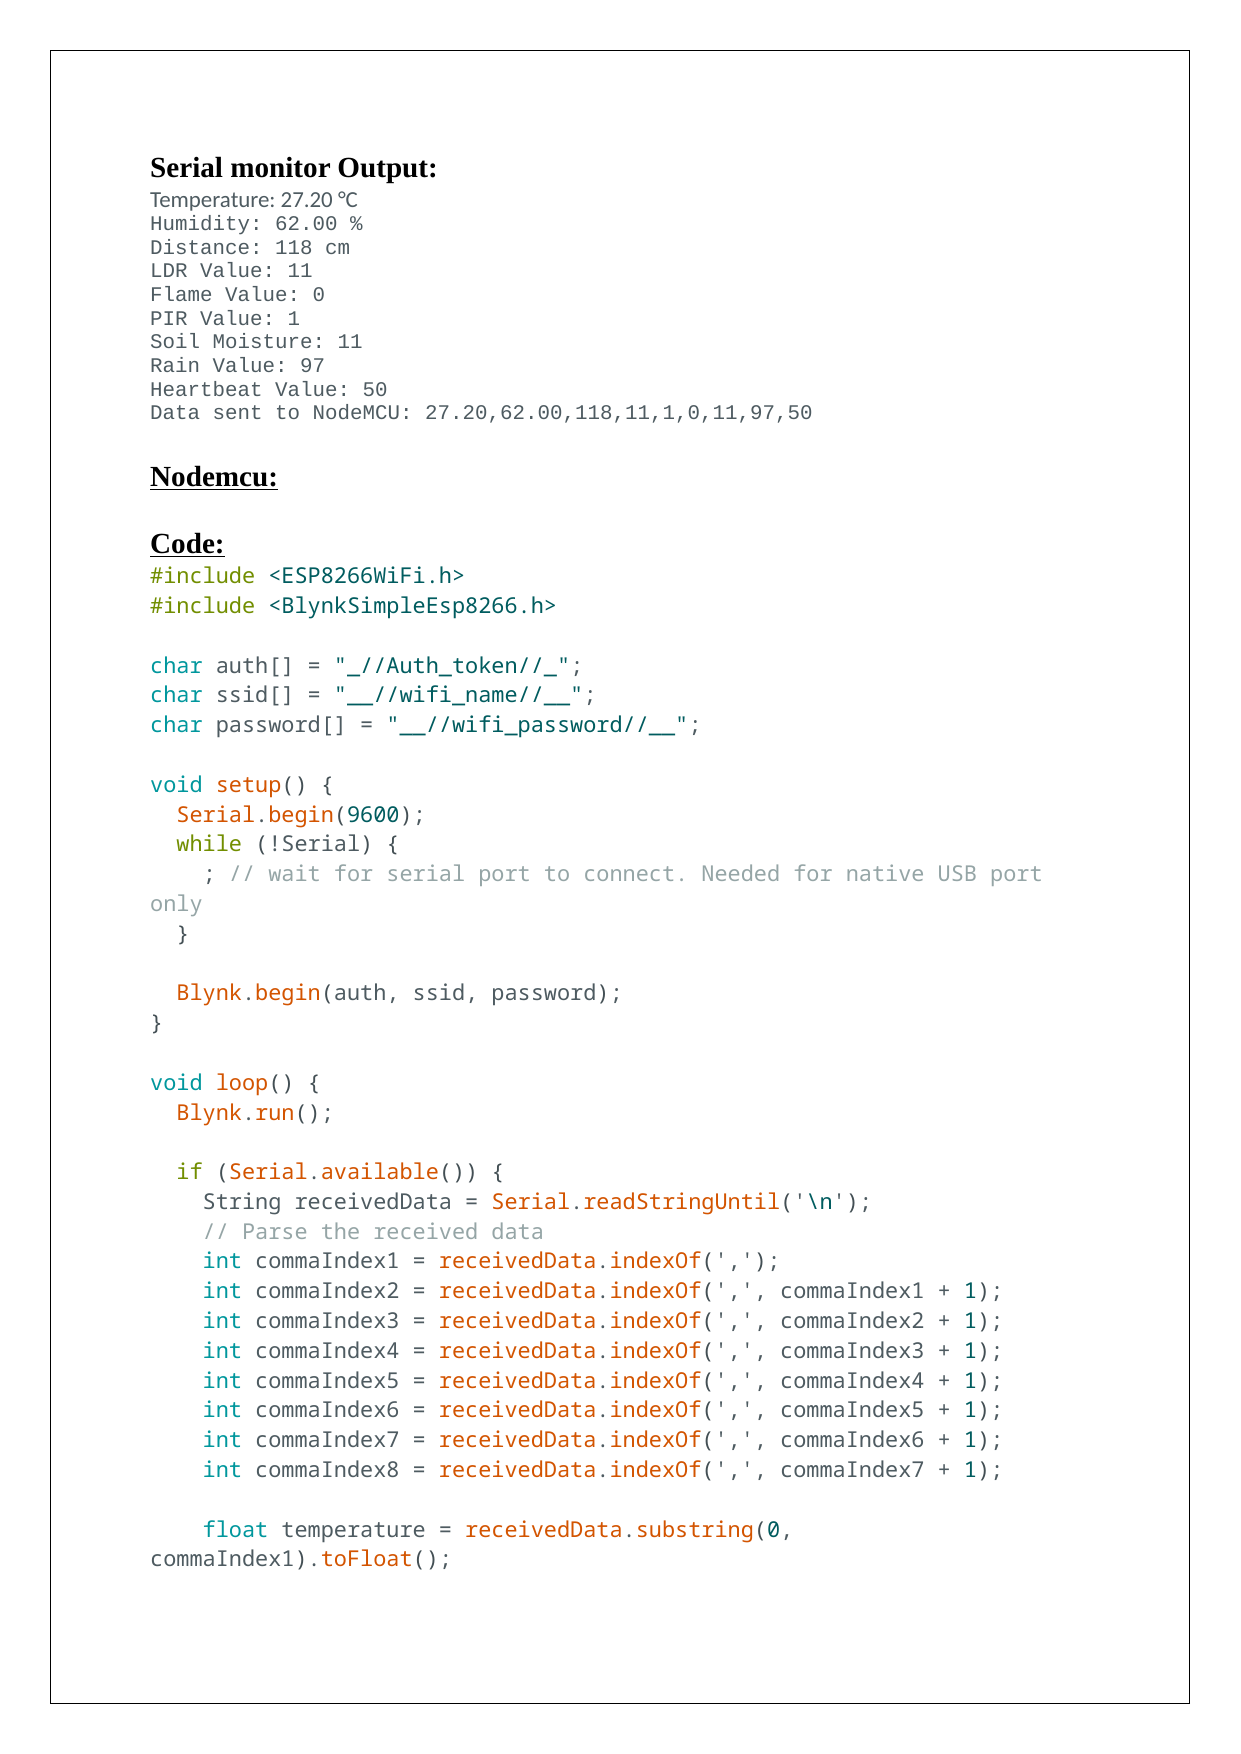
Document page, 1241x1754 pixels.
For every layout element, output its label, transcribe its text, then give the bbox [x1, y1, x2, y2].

text Nodemcu: [150, 459, 1090, 493]
text // Parse the received data [150, 1216, 1090, 1245]
text Code: [150, 527, 1090, 560]
text Heartbeat Value: 50 [150, 379, 1090, 402]
text Flame Value: 0 [150, 284, 1090, 308]
text if (Serial.available()) { [150, 1156, 1090, 1186]
text char auth[] = "_//Auth_token//_"; [150, 649, 1090, 679]
text int commaIndex3 = receivedData.indexOf(',', commaIndex2 + 1); [150, 1305, 1090, 1335]
text Blynk.run(); [150, 1096, 1090, 1126]
text String receivedData = Serial.readStringUntil('\n'); [150, 1186, 1090, 1216]
text Temperature: 27.20 °C [150, 183, 1090, 213]
text int commaIndex7 = receivedData.indexOf(',', commaIndex6 + 1); [150, 1424, 1090, 1454]
text Soil Moisture: 11 [150, 331, 1090, 355]
text int commaIndex2 = receivedData.indexOf(',', commaIndex1 + 1); [150, 1275, 1090, 1305]
text int commaIndex1 = receivedData.indexOf(','); [150, 1245, 1090, 1275]
text Rain Value: 97 [150, 355, 1090, 379]
text } [150, 918, 1090, 947]
text void setup() { [150, 769, 1090, 798]
text while (!Serial) { [150, 828, 1090, 858]
text int commaIndex6 = receivedData.indexOf(',', commaIndex5 + 1); [150, 1394, 1090, 1424]
text int commaIndex5 = receivedData.indexOf(',', commaIndex4 + 1); [150, 1364, 1090, 1394]
text #include <BlynkSimpleEsp8266.h> [150, 590, 1090, 620]
text #include <ESP8266WiFi.h> [150, 560, 1090, 590]
text ; // wait for serial port to connect. Needed for native USB port only [150, 858, 1090, 918]
text Blynk.begin(auth, ssid, password); [150, 977, 1090, 1007]
text char password[] = "__//wifi_password//__"; [150, 709, 1090, 739]
text Serial monitor Output: [150, 150, 1090, 183]
text char ssid[] = "__//wifi_name//__"; [150, 679, 1090, 709]
text void loop() { [150, 1067, 1090, 1096]
text int commaIndex8 = receivedData.indexOf(',', commaIndex7 + 1); [150, 1454, 1090, 1484]
text int commaIndex4 = receivedData.indexOf(',', commaIndex3 + 1); [150, 1335, 1090, 1364]
text PIR Value: 1 [150, 308, 1090, 331]
text } [150, 1007, 1090, 1037]
text float temperature = receivedData.substring(0, commaIndex1).toFloat(); [150, 1513, 1090, 1573]
text LDR Value: 11 [150, 261, 1090, 284]
text Humidity: 62.00 % [150, 213, 1090, 237]
text Data sent to NodeMCU: 27.20,62.00,118,11,1,0,11,97,50 [150, 402, 1090, 426]
text Serial.begin(9600); [150, 798, 1090, 828]
text Distance: 118 cm [150, 237, 1090, 261]
